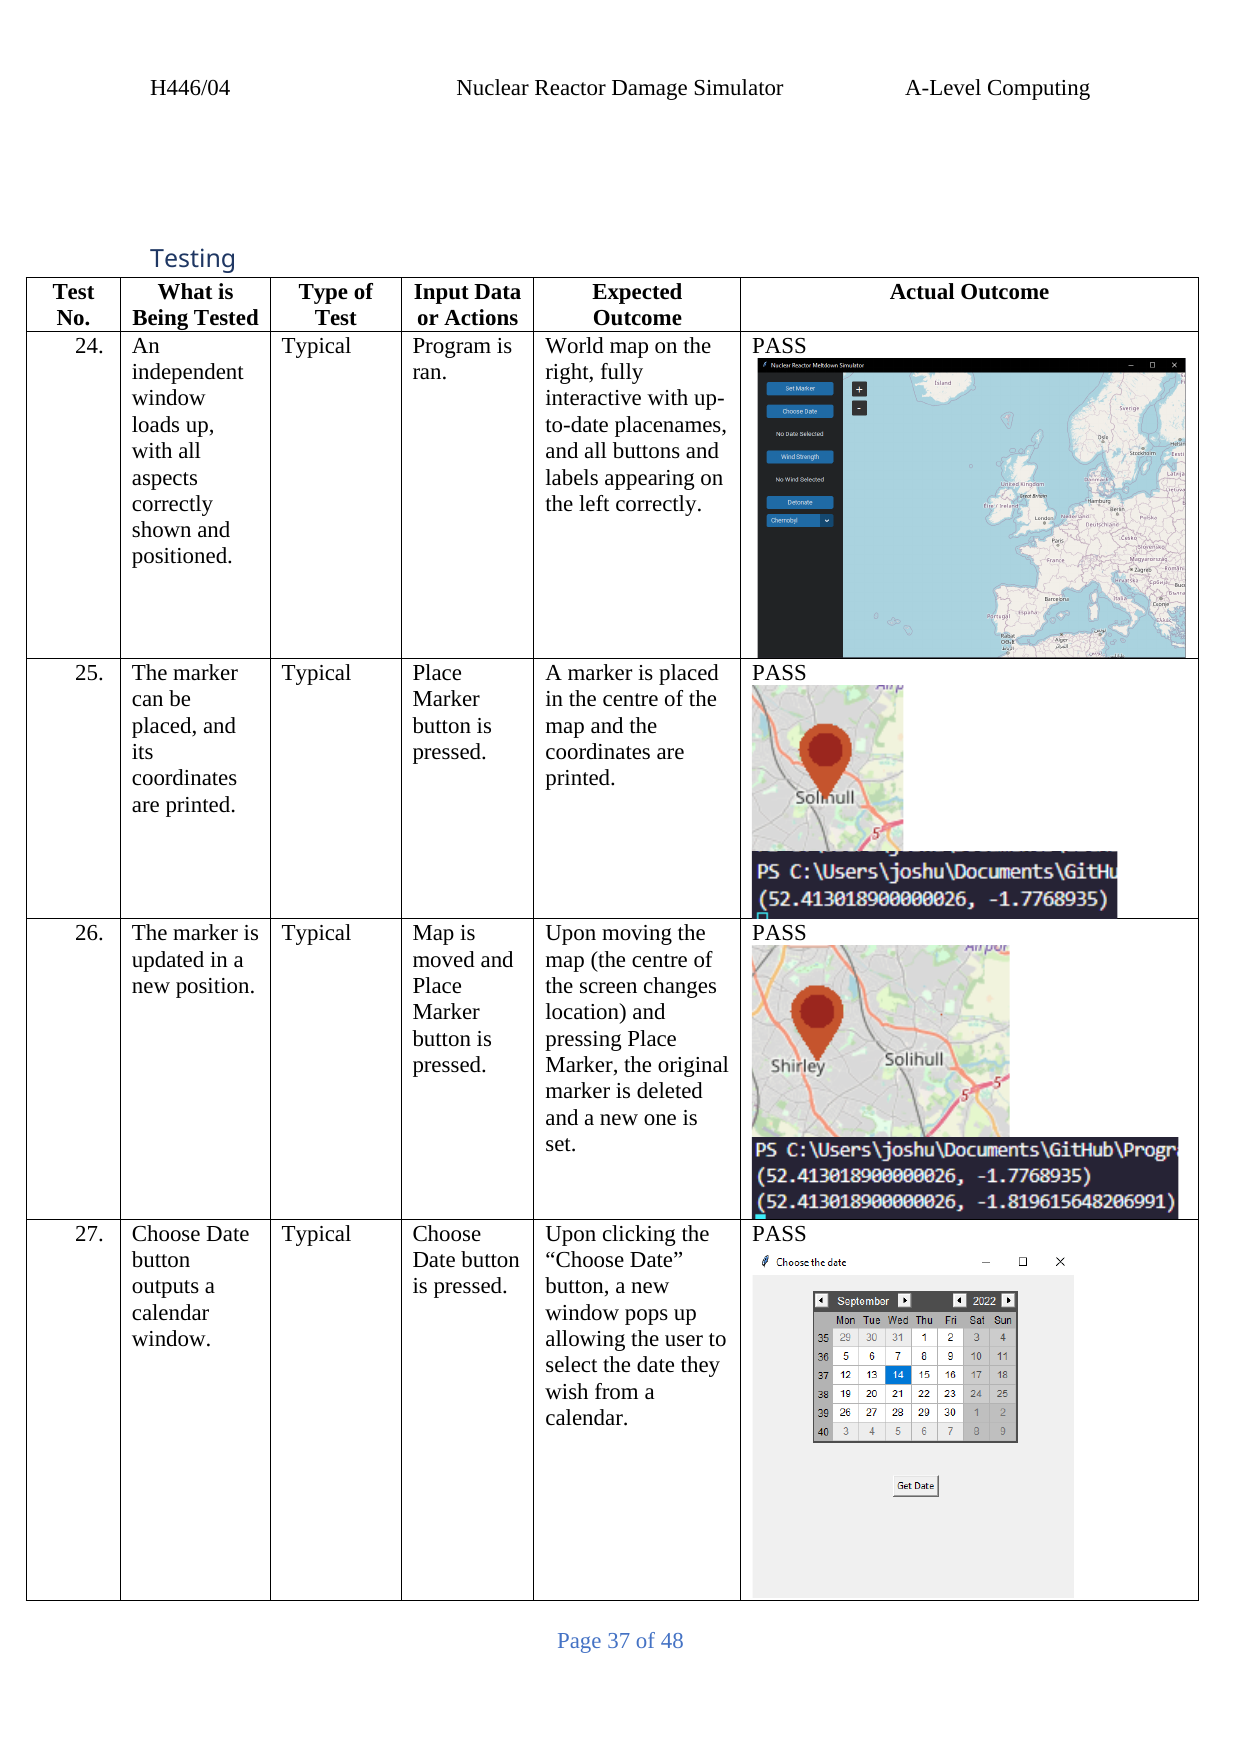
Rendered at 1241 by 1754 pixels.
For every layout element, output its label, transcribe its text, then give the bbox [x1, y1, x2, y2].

table_cell [27, 659, 120, 918]
subtitle Testing [150, 240, 1090, 274]
table_cell [27, 919, 120, 1219]
table_cell Typical [271, 659, 401, 918]
table_cell An independent window loads up, with all aspects correctly shown and positioned. [121, 332, 270, 658]
table_cell The marker can be placed, and its coordinates are printed. [121, 659, 270, 918]
table_header Expected Outcome [534, 278, 740, 331]
table_cell Map is moved and Place Marker button is pressed. [402, 919, 533, 1219]
table_cell Program is ran. [402, 332, 533, 658]
table_header Test No. [27, 278, 120, 331]
table_cell Place Marker button is pressed. [402, 659, 533, 918]
table_cell Choose Date button is pressed. [402, 1220, 533, 1600]
table_cell A marker is placed in the centre of the map and the coordinates are printed. [534, 659, 740, 918]
table_header Actual Outcome [741, 278, 1198, 331]
table_header Input Data or Actions [402, 278, 533, 331]
table_cell PASS [741, 919, 1198, 1219]
table_cell Typical [271, 332, 401, 658]
table_cell PASS [741, 1220, 1198, 1600]
table_header What is Being Tested [121, 278, 270, 331]
picture [751, 685, 1118, 919]
table_cell Choose Date button outputs a calendar window. [121, 1220, 270, 1600]
table_cell World map on the right, fully interactive with up-to-date placenames, and all buttons and labels appearing on the left correctly. [534, 332, 740, 658]
table_cell Typical [271, 1220, 401, 1600]
picture [751, 945, 1179, 1219]
picture [757, 358, 1186, 658]
table_cell [27, 332, 120, 658]
table_header Type of Test [271, 278, 401, 331]
table_cell Typical [271, 919, 401, 1219]
table_cell The marker is updated in a new position. [121, 919, 270, 1219]
table_cell Upon moving the map (the centre of the screen changes location) and pressing Place Marker, the original marker is deleted and a new one is set. [534, 919, 740, 1219]
table_cell PASS [741, 659, 1198, 918]
table_cell Upon clicking the “Choose Date” button, a new window pops up allowing the user to select the date they wish from a calendar. [534, 1220, 740, 1600]
table_cell [27, 1220, 120, 1600]
table_cell PASS [741, 332, 1198, 658]
picture [752, 1250, 1074, 1597]
